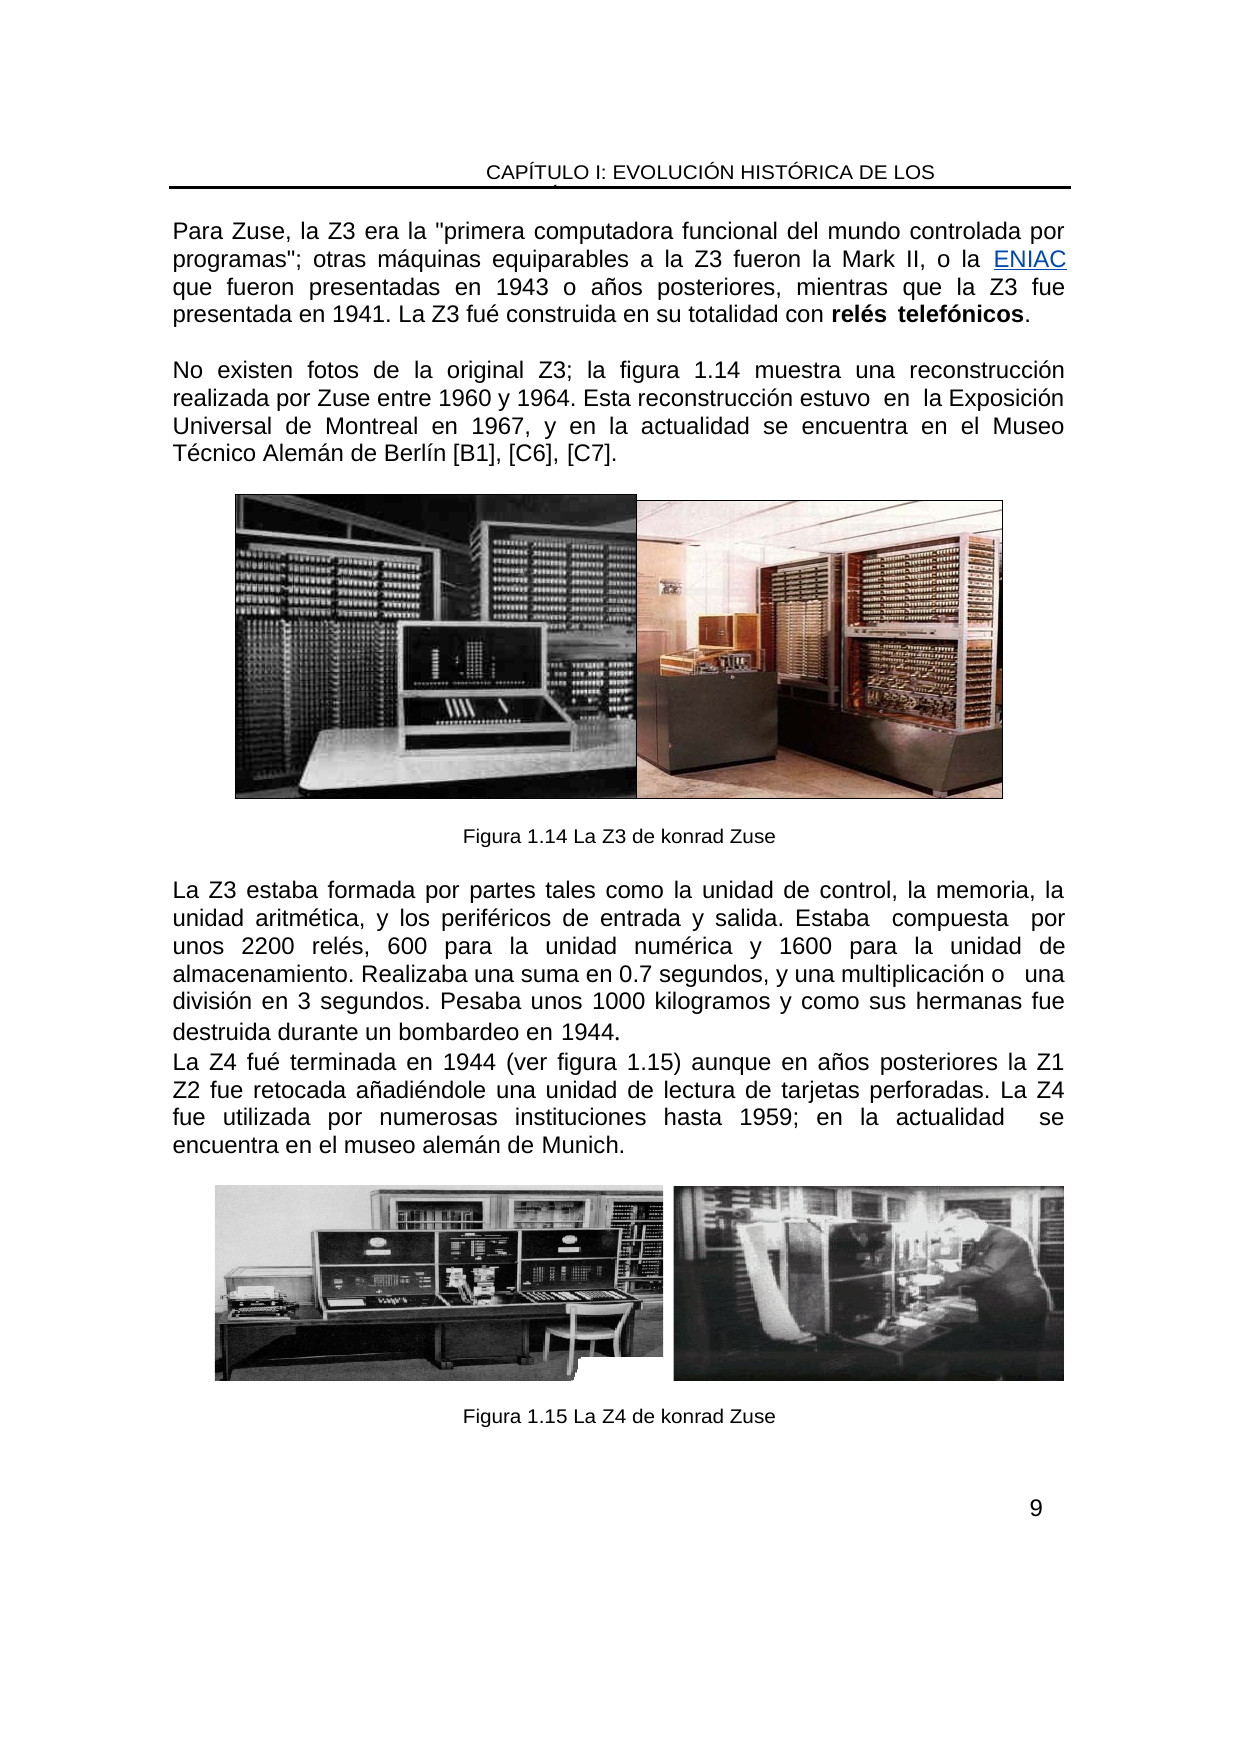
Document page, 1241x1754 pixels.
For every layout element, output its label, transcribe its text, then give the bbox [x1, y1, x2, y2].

text No existen fotos de la original Z3; la figura 1.14 muestra una reconstrucción realizada por Zuse entre 1960 y 1964. Esta reconstrucción estuvo en la Exposición Universal de Montreal en 1967, y en la actualidad se encuentra en el Museo Técnico Alemán de Berlín [B1], [C6], [C7]. [172, 356, 1066, 467]
picture [214, 1185, 664, 1381]
picture [236, 495, 636, 798]
text La Z4 fué terminada en 1944 (ver figura 1.15) aunque en años posteriores la Z1 Z2 fue retocada añadiéndole una unidad de lectura de tarjetas perforadas. La Z4 fue utilizada por numerosas instituciones hasta 1959; en la actualidad se encuentra en el museo alemán de Munich. [172, 1048, 1066, 1158]
text La Z3 estaba formada por partes tales como la unidad de control, la memoria, la unidad aritmética, y los periféricos de entrada y salida. Estaba compuesta por unos 2200 relés, 600 para la unidad numérica y 1600 para la unidad de almacenamiento. Realizaba una suma en 0.7 segundos, y una multiplicación o una división en 3 segundos. Pesaba unos 1000 kilogramos y como sus hermanas fue destruida durante un bombardeo en 1944. [172, 876, 1066, 1048]
picture [673, 1186, 1066, 1381]
text Figura 1.14 La Z3 de konrad Zuse [137, 824, 1101, 847]
text Para Zuse, la Z3 era la "primera computadora funcional del mundo controlada por programas"; otras máquinas equiparables a la Z3 fueron la Mark II, o la ENIAC que fueron presentadas en 1943 o años posteriores, mientras que la Z3 fue presentada en 1941. La Z3 fué construida en su totalidad con relés telefónicos. [172, 217, 1067, 328]
picture [637, 501, 1002, 798]
